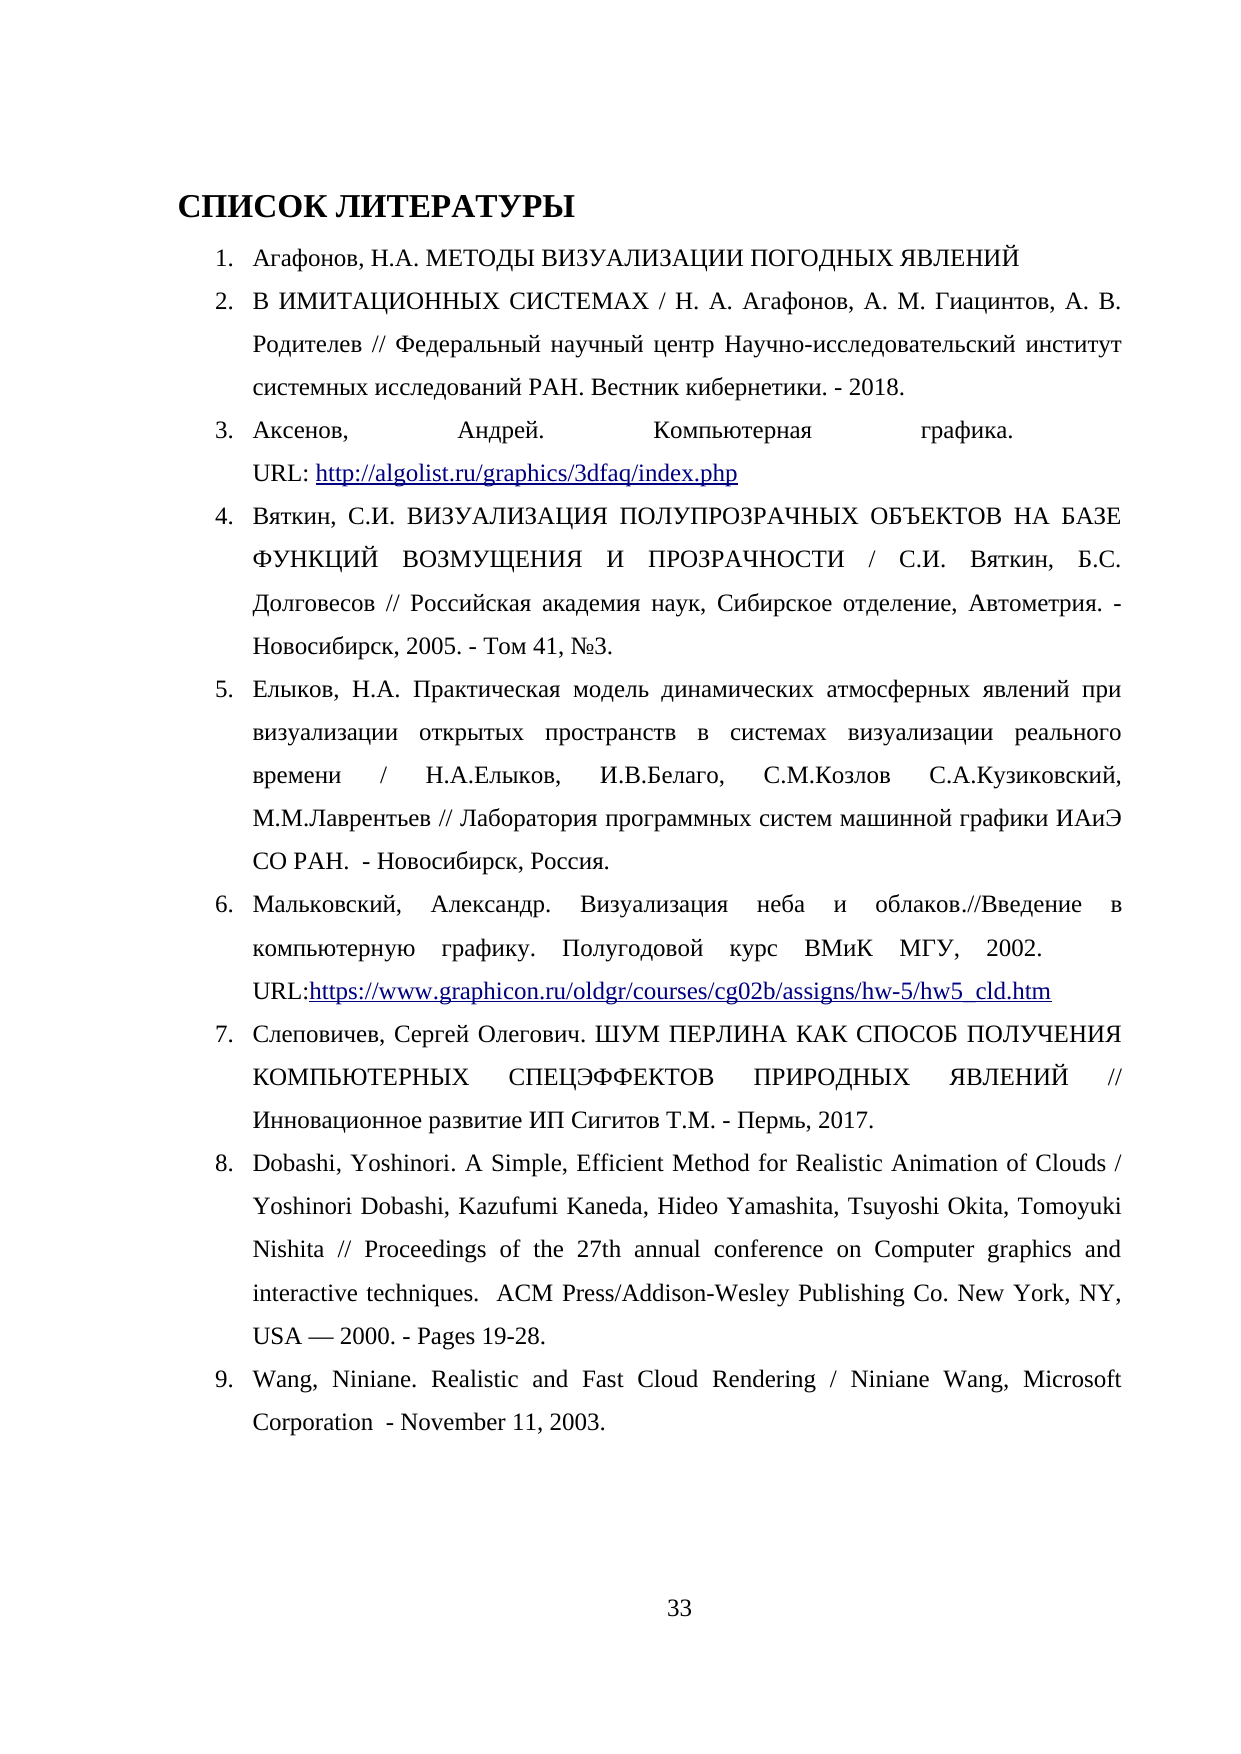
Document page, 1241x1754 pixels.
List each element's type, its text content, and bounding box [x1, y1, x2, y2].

list Мальковский, Александр. Визуализация неба и облаков.//Введение в компьютерную графику. Полугодовой курс ВМиК МГУ, 2002. URL:https://www.graphicon.ru/oldgr/courses/cg02b/assigns/hw-5/hw5_cld.htm [215, 889, 1122, 1004]
list Агафонов, Н.А. МЕТОДЫ ВИЗУАЛИЗАЦИИ ПОГОДНЫХ ЯВЛЕНИЙ [215, 243, 1122, 271]
list Вяткин, С.И. ВИЗУАЛИЗАЦИЯ ПОЛУПРОЗРАЧНЫХ ОБЪЕКТОВ НА БАЗЕ ФУНКЦИЙ ВОЗМУЩЕНИЯ И ПРОЗРАЧНОСТИ / С.И. Вяткин, Б.С. Долговесов // Российская академия наук, Сибирское отделение, Автометрия. - Новосибирск, 2005. - Том 41, №3. [215, 501, 1122, 659]
list Слеповичев, Сергей Олегович. ШУМ ПЕРЛИНА КАК СПОСОБ ПОЛУЧЕНИЯ КОМПЬЮТЕРНЫХ СПЕЦЭФФЕКТОВ ПРИРОДНЫХ ЯВЛЕНИЙ // Инновационное развитие ИП Сигитов Т.М. - Пермь, 2017. [215, 1019, 1122, 1134]
subtitle СПИСОК ЛИТЕРАТУРЫ [177, 186, 1122, 224]
list Dobashi, Yoshinori. A Simple, Efficient Method for Realistic Animation of Clouds / Yoshinori Dobashi, Kazufumi Kaneda, Hideo Yamashita, Tsuyoshi Okita, Tomoyuki Nishita // Proceedings of the 27th annual conference on Computer graphics and interactive techniques. ACM Press/Addison-Wesley Publishing Co. New York, NY, USA — 2000. - Pages 19-28. [215, 1148, 1122, 1349]
list Аксенов, Андрей. Компьютерная графика. URL: http://algolist.ru/graphics/3dfaq/index.php [215, 415, 1122, 487]
list Елыков, Н.А. Практическая модель динамических атмосферных явлений при визуализации открытых пространств в системах визуализации реального времени / Н.А.Елыков, И.В.Белаго, С.М.Козлов С.А.Кузиковский, М.М.Лаврентьев // Лаборатория программных систем машинной графики ИАиЭ СО РАН. - Новосибирск, Россия. [215, 674, 1122, 875]
list В ИМИТАЦИОННЫХ СИСТЕМАХ / Н. А. Агафонов, А. М. Гиацинтов, А. В. Родителев // Федеральный научный центр Научно-исследовательский институт системных исследований РАН. Вестник кибернетики. - 2018. [215, 286, 1122, 401]
list Wang, Niniane. Realistic and Fast Cloud Rendering / Niniane Wang, Microsoft Corporation - November 11, 2003. [215, 1364, 1122, 1436]
